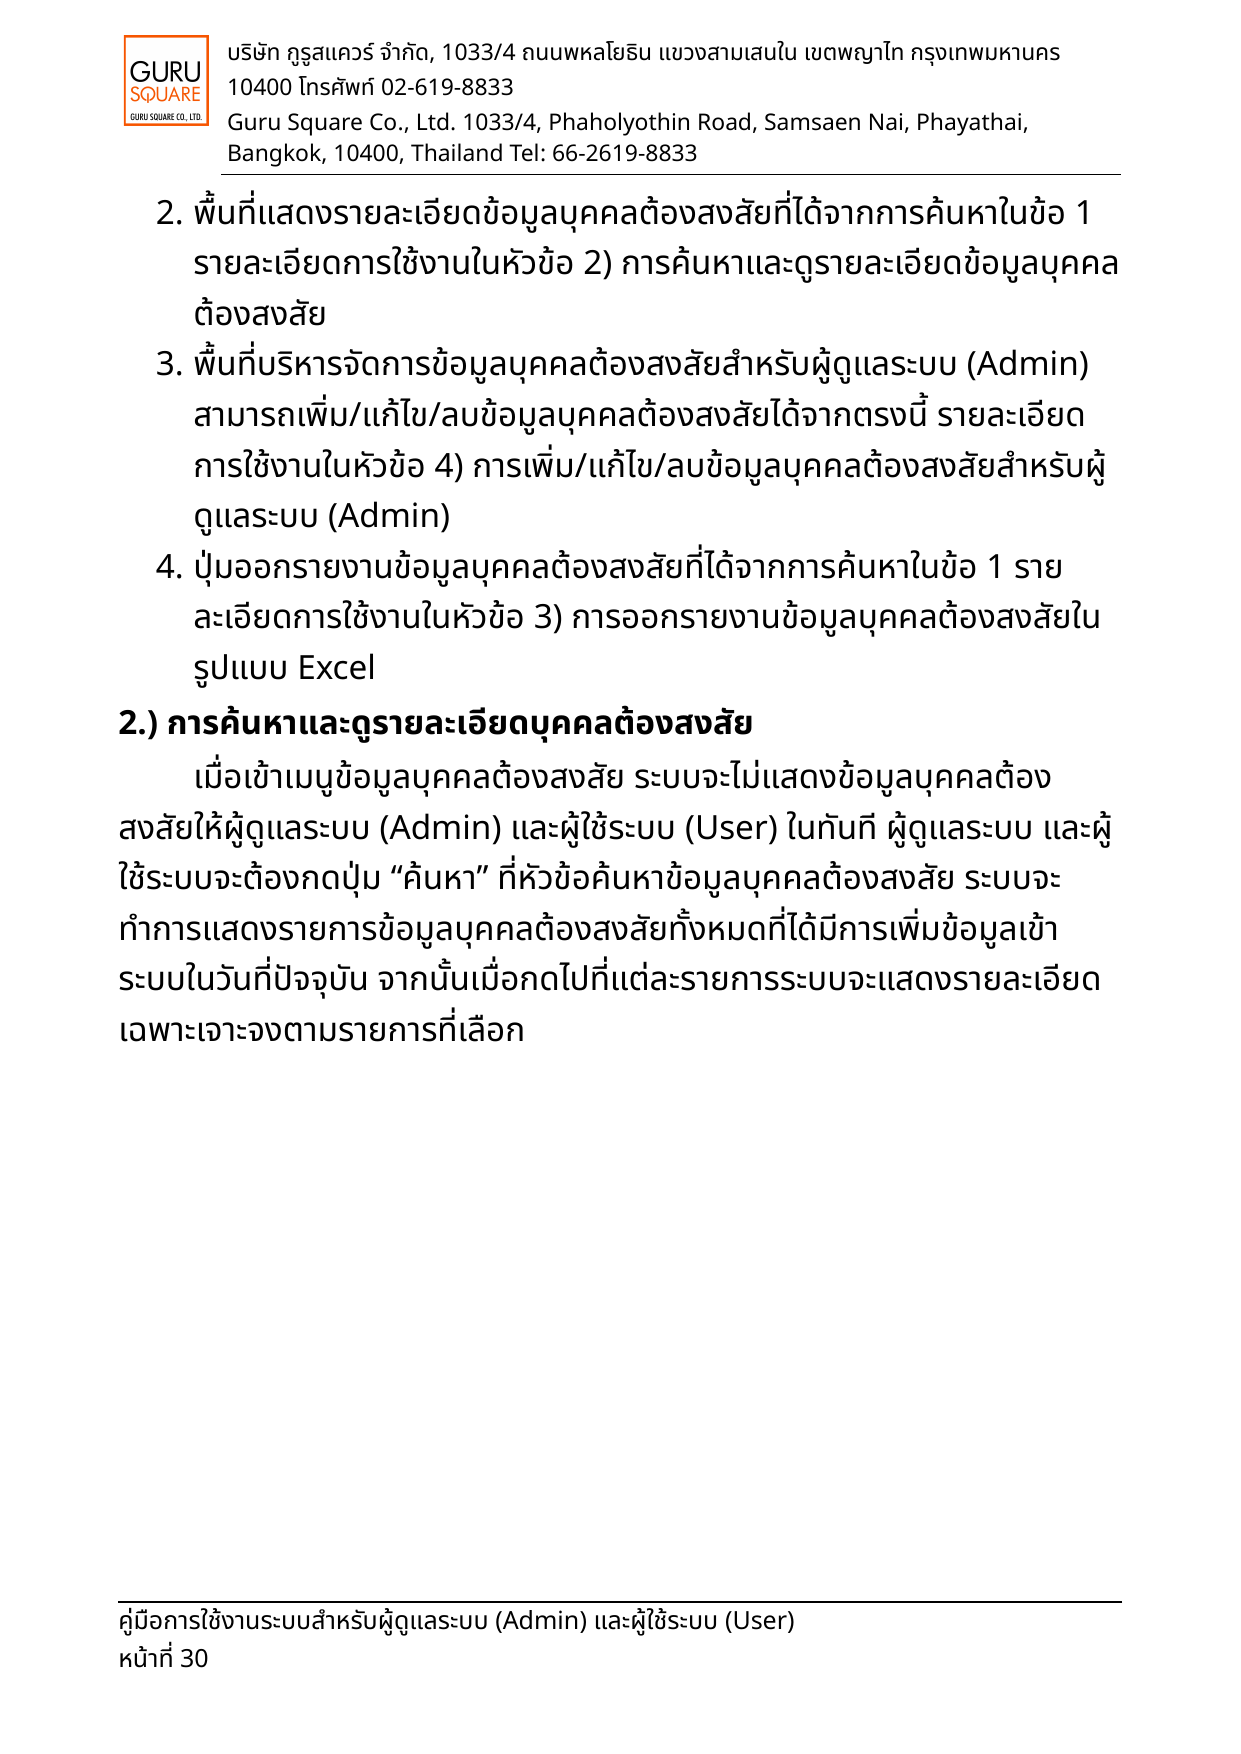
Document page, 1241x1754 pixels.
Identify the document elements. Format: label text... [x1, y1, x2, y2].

list ปุ่มออกรายงานข้อมูลบุคคลต้องสงสัยที่ได้จากการค้นหาในข้อ 1 รายละเอียดการใช้งานในหัวข้อ 3) การออกรายงานข้อมูลบุคคลต้องสงสัยในรูปแบบ Excel [156, 543, 1122, 694]
text เมื่อเข้าเมนูข้อมูลบุคคลต้องสงสัย ระบบจะไม่แสดงข้อมูลบุคคลต้องสงสัยให้ผู้ดูแลระบบ (Admin) และผู้ใช้ระบบ (User) ในทันที ผู้ดูแลระบบ และผู้ใช้ระบบจะต้องกดปุ่ม “ค้นหา” ที่หัวข้อค้นหาข้อมูลบุคคลต้องสงสัย ระบบจะทำการแสดงรายการข้อมูลบุคคลต้องสงสัยทั้งหมดที่ได้มีการเพิ่มข้อมูลเข้าระบบในวันที่ปัจจุบัน จากนั้นเมื่อกดไปที่แต่ละรายการระบบจะแสดงรายละเอียดเฉพาะเจาะจงตามรายการที่เลือก [118, 753, 1122, 1056]
list พื้นที่บริหารจัดการข้อมูลบุคคลต้องสงสัยสำหรับผู้ดูแลระบบ (Admin) สามารถเพิ่ม/แก้ไข/ลบข้อมูลบุคคลต้องสงสัยได้จากตรงนี้ รายละเอียดการใช้งานในหัวข้อ 4) การเพิ่ม/แก้ไข/ลบข้อมูลบุคคลต้องสงสัยสำหรับผู้ดูแลระบบ (Admin) [156, 340, 1122, 543]
list พื้นที่แสดงรายละเอียดข้อมูลบุคคลต้องสงสัยที่ได้จากการค้นหาในข้อ 1 รายละเอียดการใช้งานในหัวข้อ 2) การค้นหาและดูรายละเอียดข้อมูลบุคคลต้องสงสัย [156, 188, 1122, 340]
picture [123, 35, 209, 126]
subtitle 2.) การค้นหาและดูรายละเอียดบุคคลต้องสงสัย [118, 699, 1122, 749]
